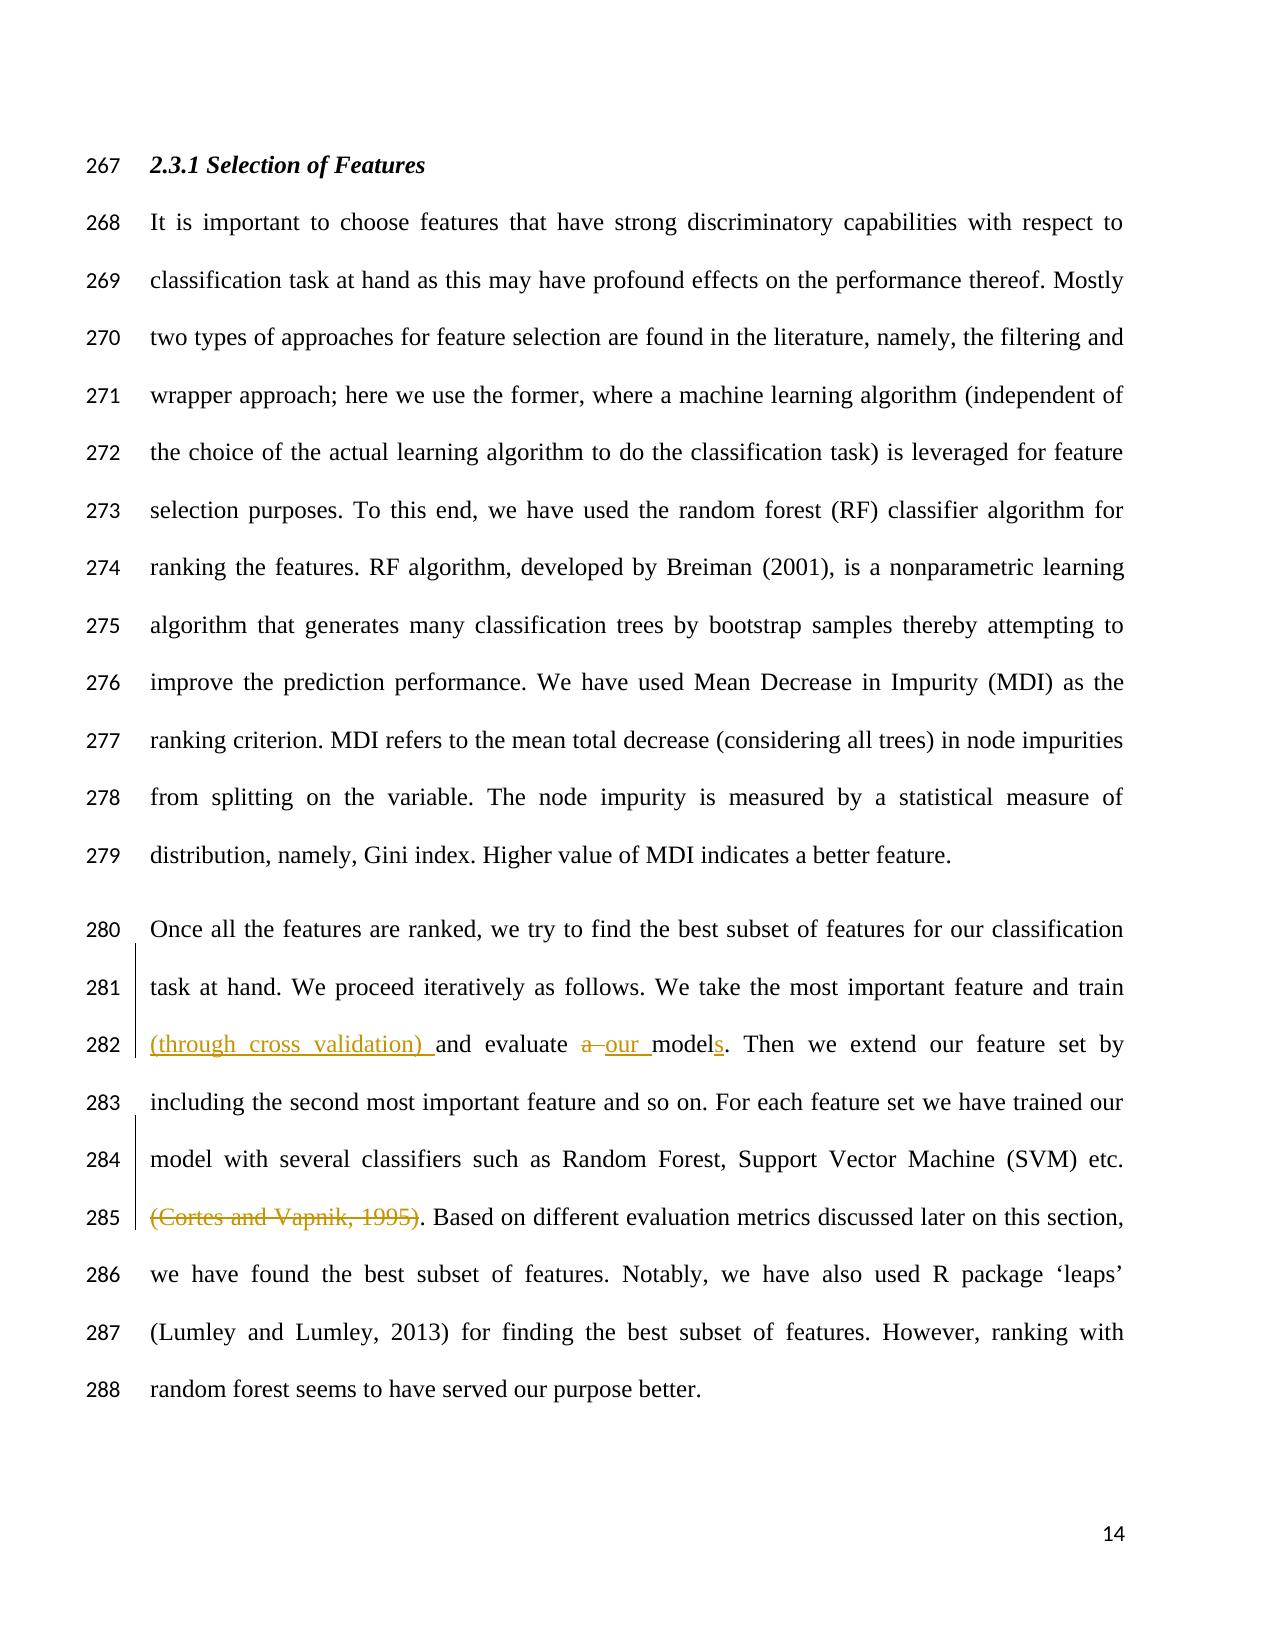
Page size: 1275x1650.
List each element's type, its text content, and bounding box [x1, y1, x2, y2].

text It is important to choose features that have strong discriminatory capabilities with respect to classification task at hand as this may have profound effects on the performance thereof. Mostly two types of approaches for feature selection are found in the literature, namely, the filtering and wrapper approach; here we use the former, where a machine learning algorithm (independent of the choice of the actual learning algorithm to do the classification task) is leveraged for feature selection purposes. To this end, we have used the random forest (RF) classifier algorithm for ranking the features. RF algorithm, developed by Breiman (2001), is a nonparametric learning algorithm that generates many classification trees by bootstrap samples thereby attempting to improve the prediction performance. We have used Mean Decrease in Impurity (MDI) as the ranking criterion. MDI refers to the mean total decrease (considering all trees) in node impurities from splitting on the variable. The node impurity is measured by a statistical measure of distribution, namely, Gini index. Higher value of MDI indicates a better feature. [150, 207, 1125, 869]
text Once all the features are ranked, we try to find the best subset of features for our classification task at hand. We proceed iteratively as follows. We take the most important feature and train and evaluate model. Then we extend our feature set by including the second most important feature and so on. For each feature set we have trained our model with several classifiers such as Random Forest, Support Vector Machine (SVM) etc.. Based on different evaluation metrics discussed later on this section, we have found the best subset of features. Notably, we have also used R package ‘leaps’ (Lumley and Lumley, 2013) for finding the best subset of features. However, ranking with random forest seems to have served our purpose better. [150, 914, 1125, 1403]
subtitle 2.3.1 Selection of Features [150, 150, 1125, 179]
